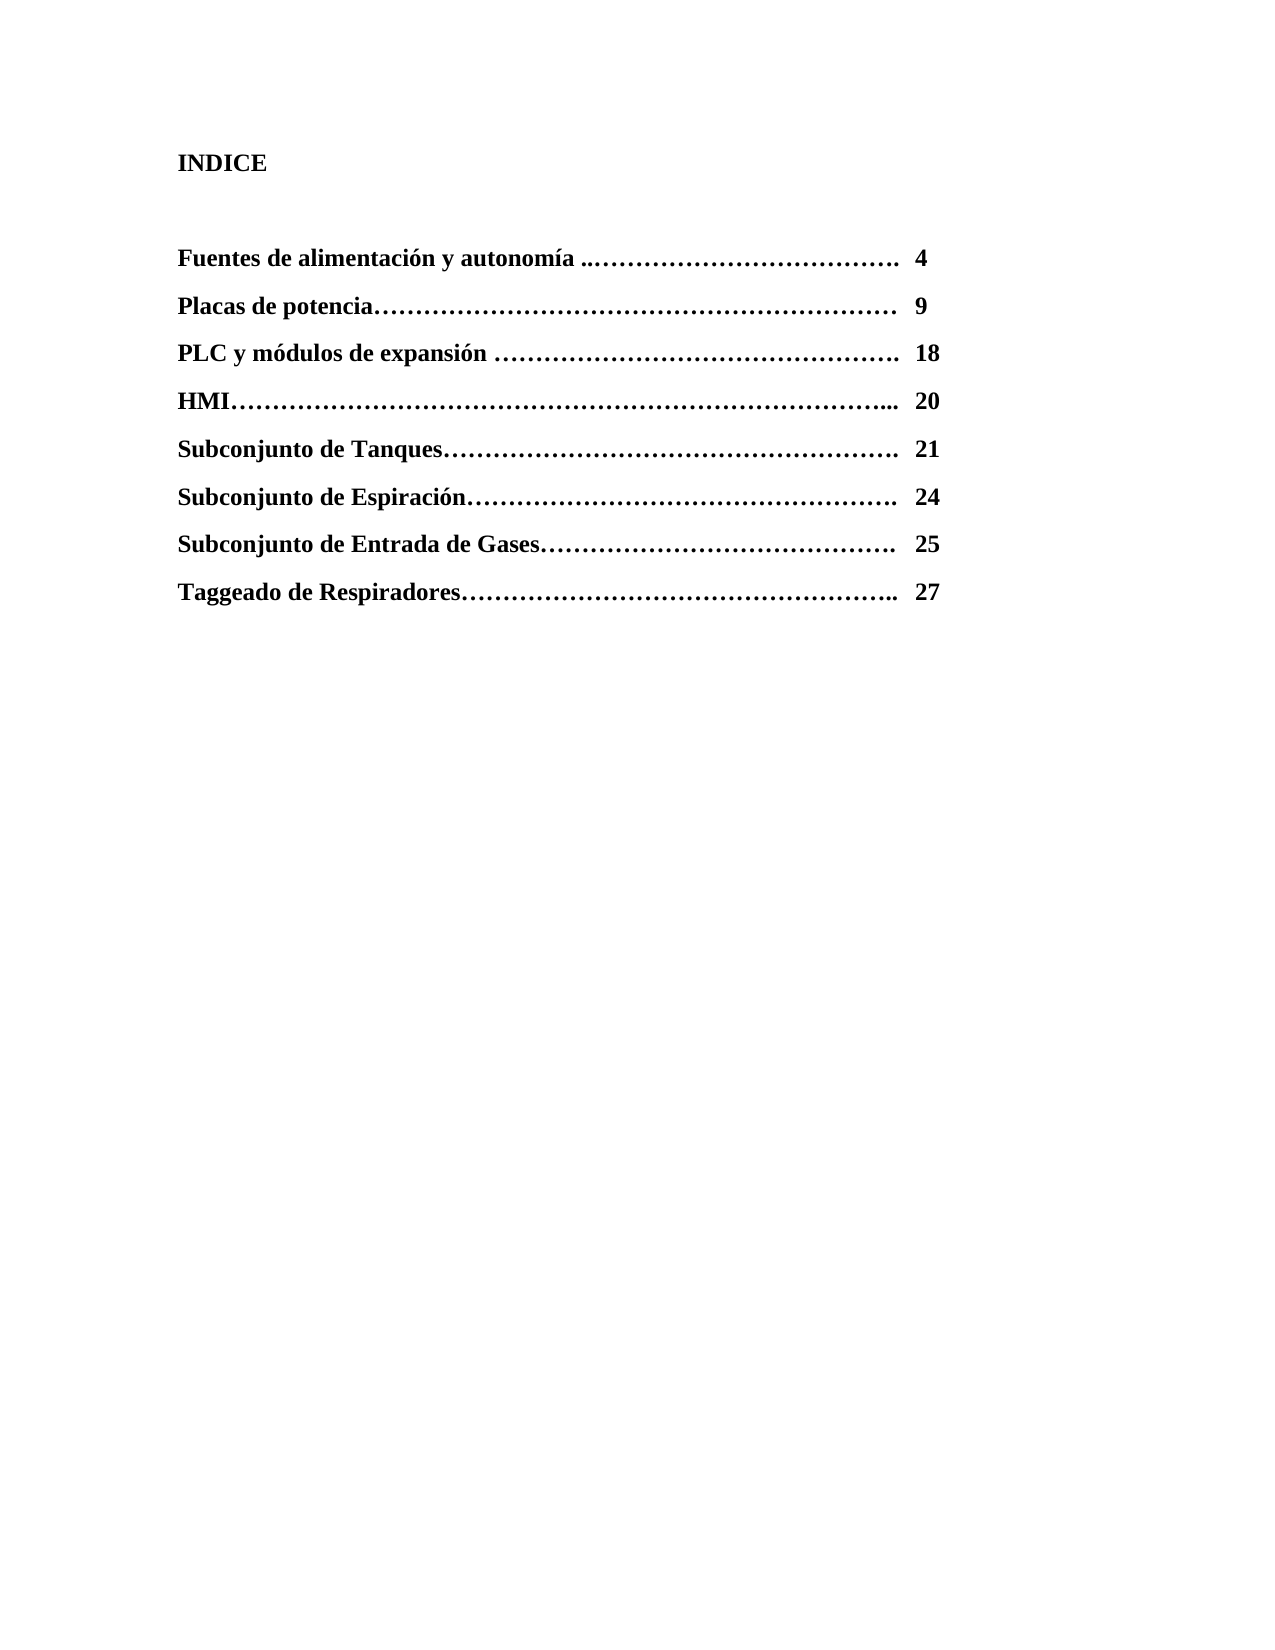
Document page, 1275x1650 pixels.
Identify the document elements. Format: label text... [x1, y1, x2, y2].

text PLC y módulos de expansión …………………………………………. 18 [177, 338, 1098, 367]
text Subconjunto de Entrada de Gases……………………………………. 25 [177, 529, 1098, 558]
text Subconjunto de Espiración……………………………………………. 24 [177, 482, 1098, 510]
text Taggeado de Respiradores…………………………………………….. 27 [177, 577, 1098, 606]
text HMI……………………………………………………………………... 20 [177, 386, 1098, 415]
text Placas de potencia……………………………………………………… 9 [177, 291, 1098, 319]
text Fuentes de alimentación y autonomía ..………………………………. 4 [177, 243, 1098, 272]
text INDICE [177, 148, 1098, 176]
text Subconjunto de Tanques………………………………………………. 21 [177, 434, 1098, 463]
